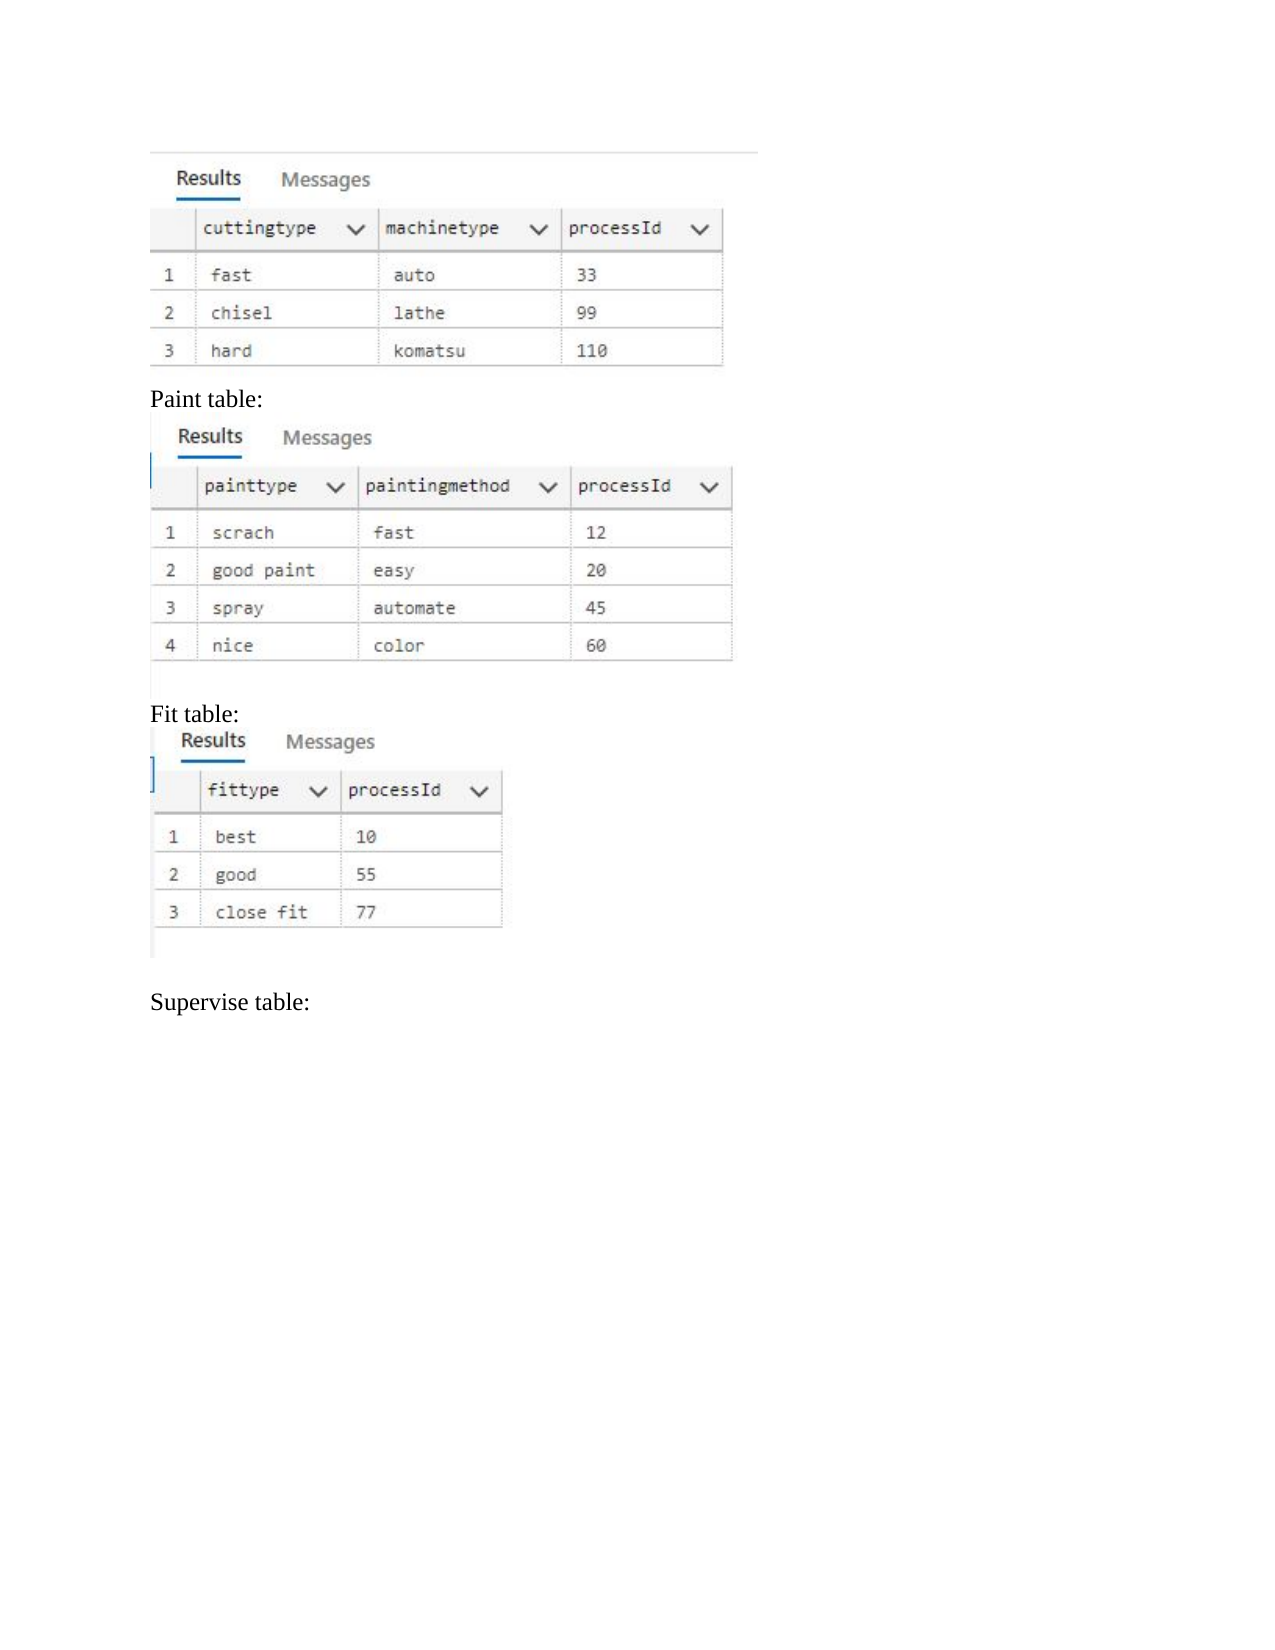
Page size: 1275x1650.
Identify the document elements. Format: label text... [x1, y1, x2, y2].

picture [150, 149, 758, 384]
picture [150, 727, 528, 958]
text Fit table: [150, 699, 1125, 728]
text Supervise table: [150, 987, 1125, 1015]
picture [150, 412, 758, 699]
text Paint table: [150, 384, 1125, 413]
